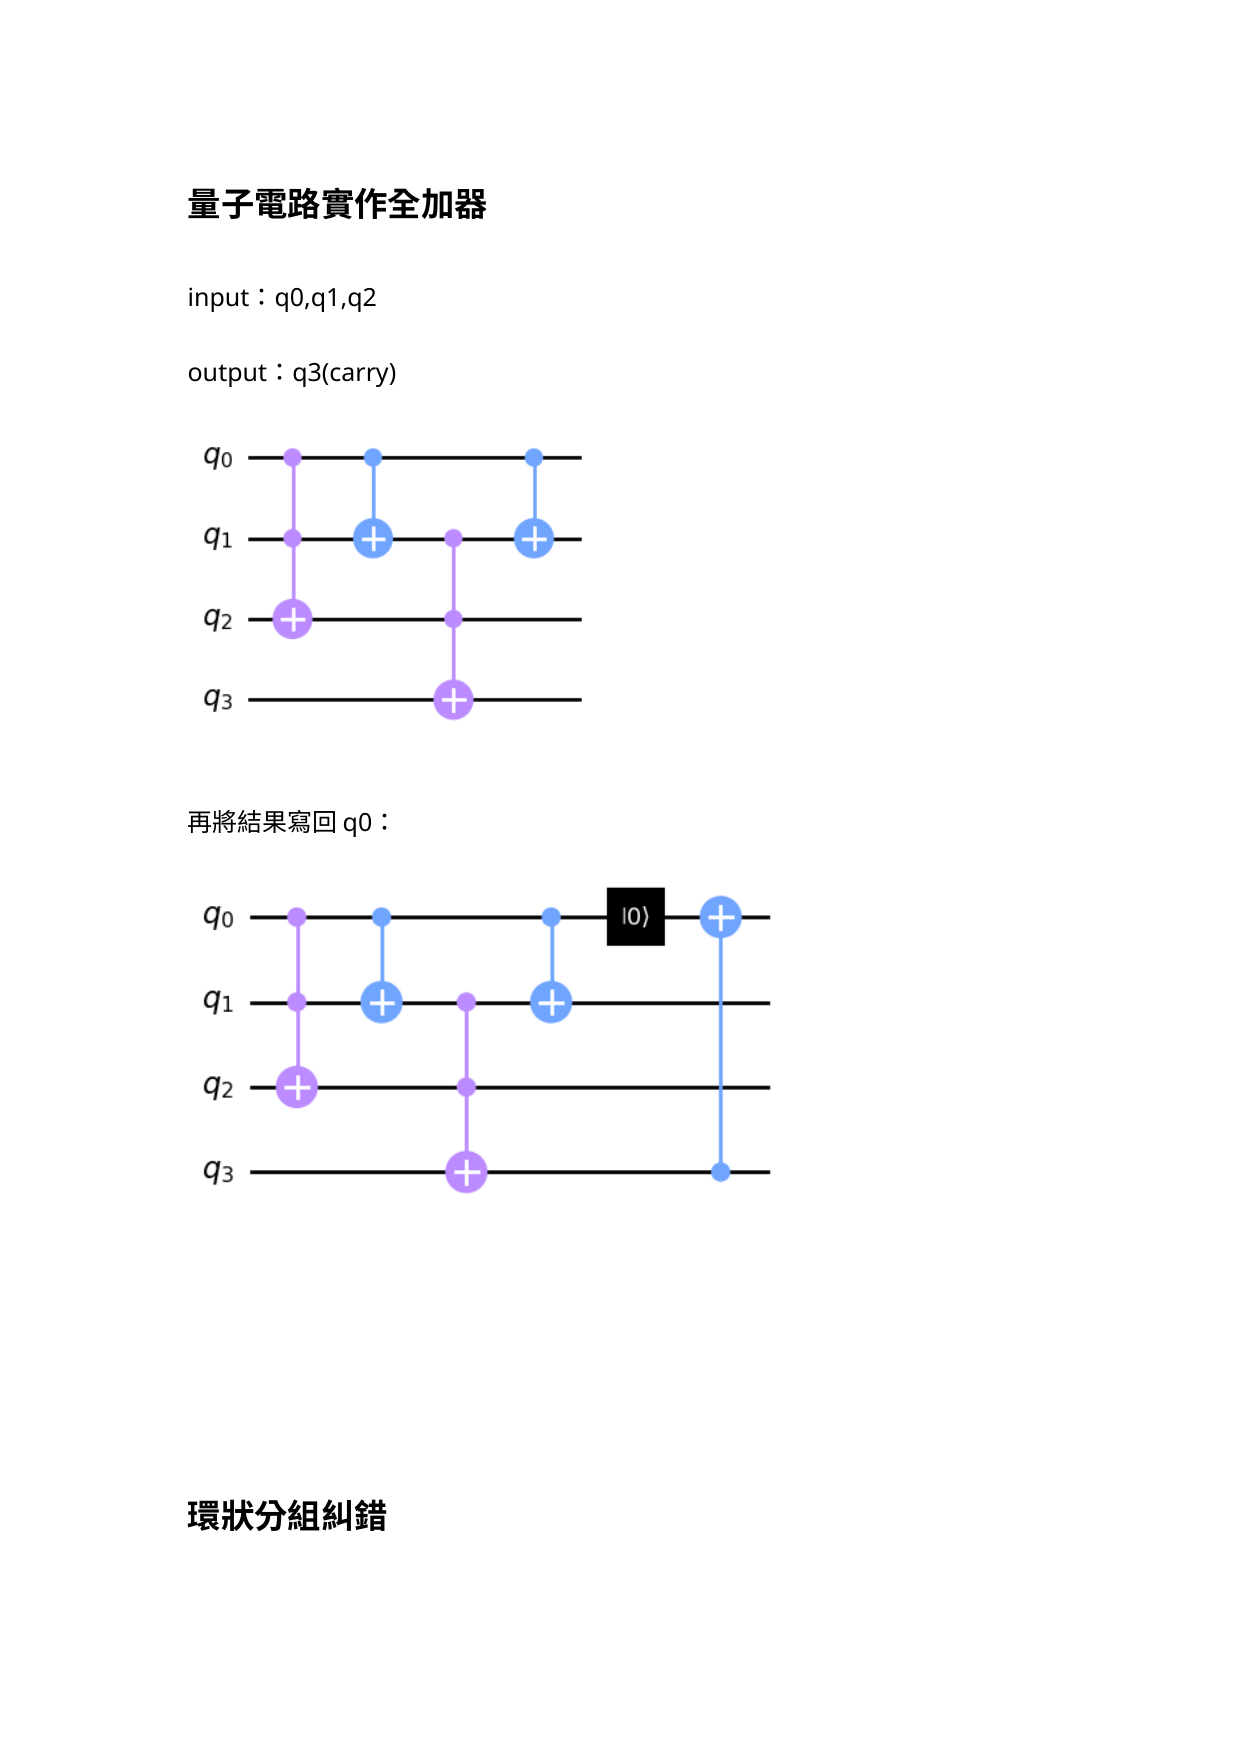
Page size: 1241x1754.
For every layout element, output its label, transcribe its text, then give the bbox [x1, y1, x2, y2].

picture [187, 877, 777, 1206]
subtitle 環狀分組糾錯 [187, 1477, 1053, 1552]
subtitle 再將結果寫回q0： [187, 802, 1053, 839]
subtitle 量子電路實作全加器 [187, 164, 1053, 239]
subtitle input：q0,q1,q2 [187, 277, 1053, 314]
picture [187, 427, 592, 732]
subtitle output：q3(carry) [187, 352, 1053, 389]
